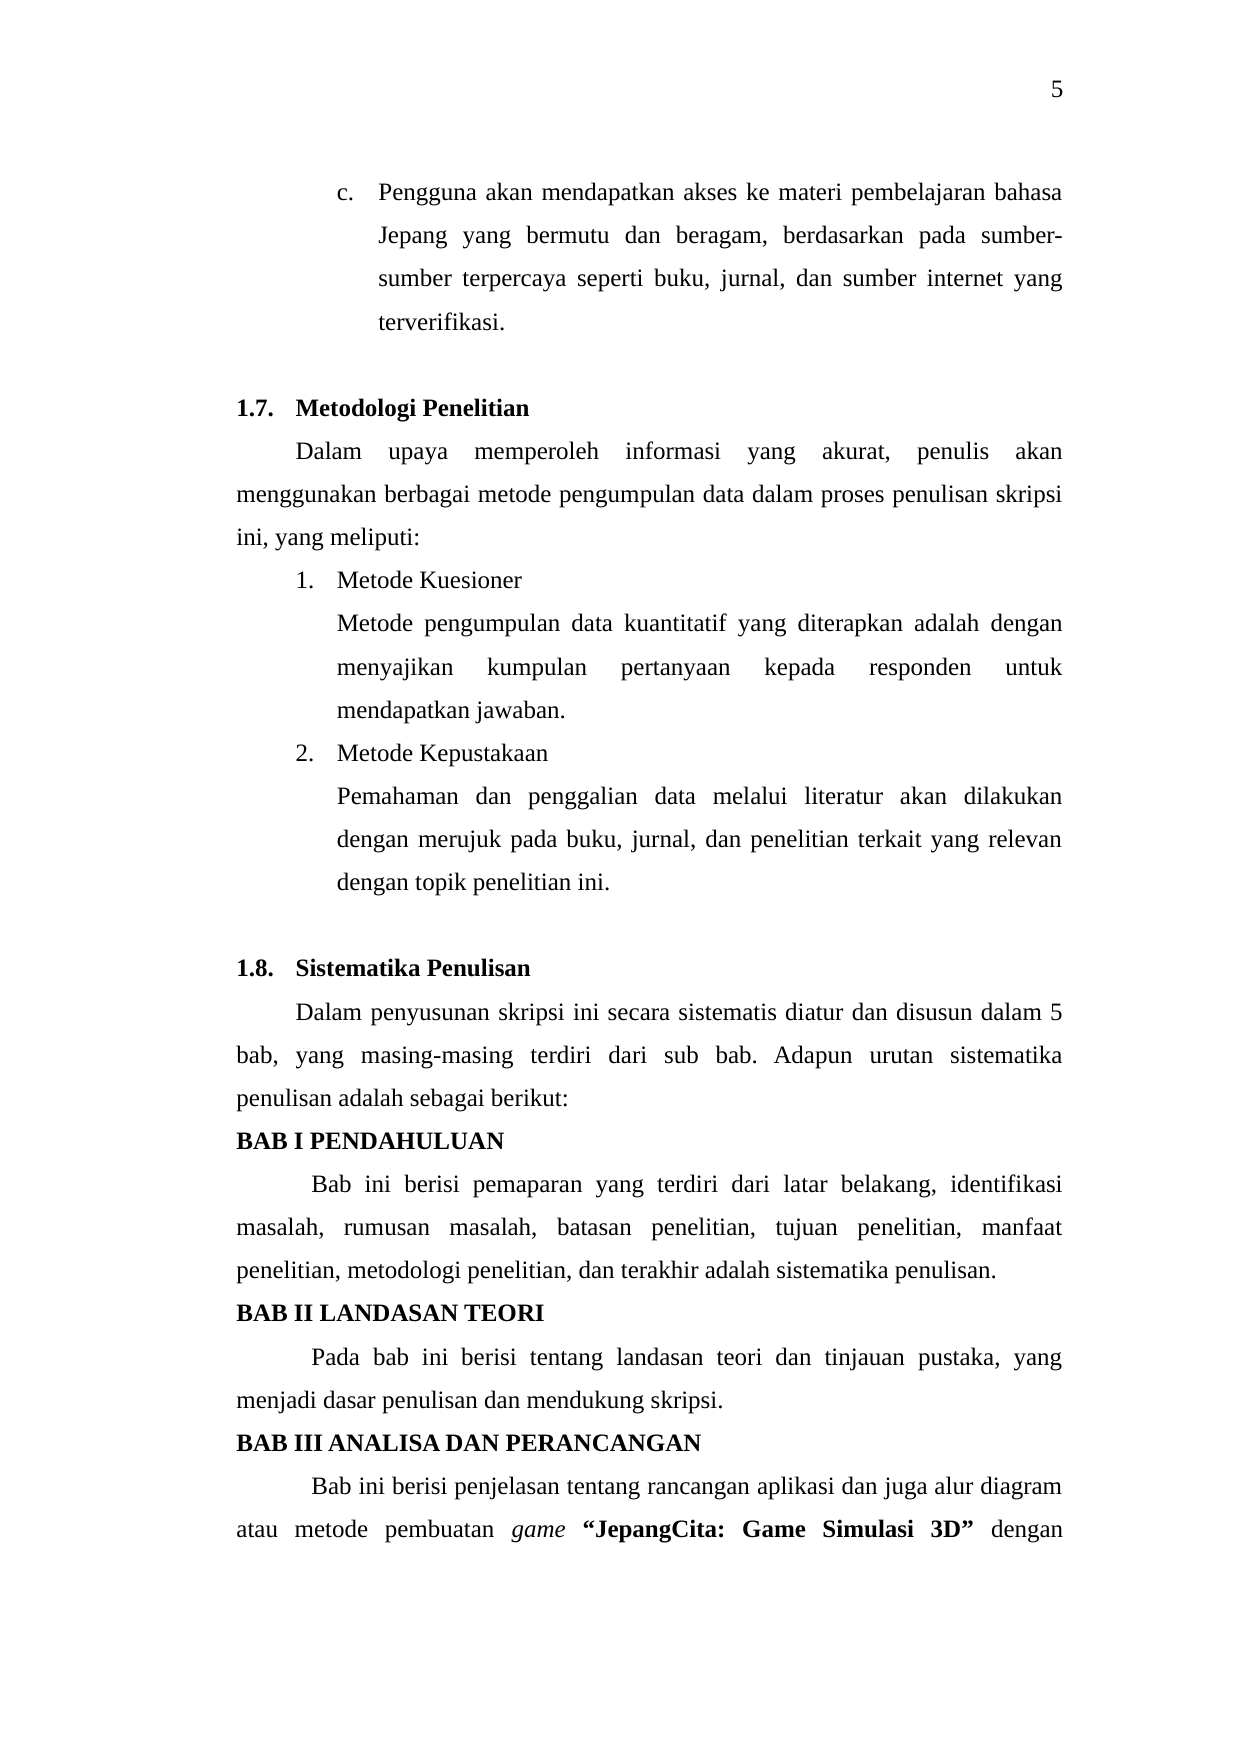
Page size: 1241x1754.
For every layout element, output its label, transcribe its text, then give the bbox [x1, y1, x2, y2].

text Bab ini berisi pemaparan yang terdiri dari latar belakang, identifikasi masalah, rumusan masalah, batasan penelitian, tujuan penelitian, manfaat penelitian, metodologi penelitian, dan terakhir adalah sistematika penulisan. [236, 1169, 1063, 1284]
list Metode Kepustakaan [295, 738, 1063, 767]
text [236, 1471, 1063, 1543]
text Pemahaman dan penggalian data melalui literatur akan dilakukan dengan merujuk pada buku, jurnal, dan penelitian terkait yang relevan dengan topik penelitian ini. [337, 781, 1063, 896]
text Metode pengumpulan data kuantitatif yang diterapkan adalah dengan menyajikan kumpulan pertanyaan kepada responden untuk mendapatkan jawaban. [337, 608, 1063, 723]
list Pengguna akan mendapatkan akses ke materi pembelajaran bahasa Jepang yang bermutu dan beragam, berdasarkan pada sumber-sumber terpercaya seperti buku, jurnal, dan sumber internet yang terverifikasi. [337, 177, 1063, 335]
text BAB III ANALISA DAN PERANCANGAN [236, 1428, 1063, 1457]
text Pada bab ini berisi tentang landasan teori dan tinjauan pustaka, yang menjadi dasar penulisan dan mendukung skripsi. [236, 1342, 1063, 1413]
subtitle Sistematika Penulisan [236, 953, 1063, 982]
text BAB II LANDASAN TEORI [236, 1298, 1063, 1327]
list Metode Kuesioner [295, 565, 1063, 594]
text Dalam upaya memperoleh informasi yang akurat, penulis akan menggunakan berbagai metode pengumpulan data dalam proses penulisan skripsi ini, yang meliputi: [236, 436, 1063, 551]
text BAB I PENDAHULUAN [236, 1126, 1063, 1155]
subtitle Metodologi Penelitian [236, 393, 1063, 422]
text Dalam penyusunan skripsi ini secara sistematis diatur dan disusun dalam 5 bab, yang masing-masing terdiri dari sub bab. Adapun urutan sistematika penulisan adalah sebagai berikut: [236, 997, 1063, 1112]
